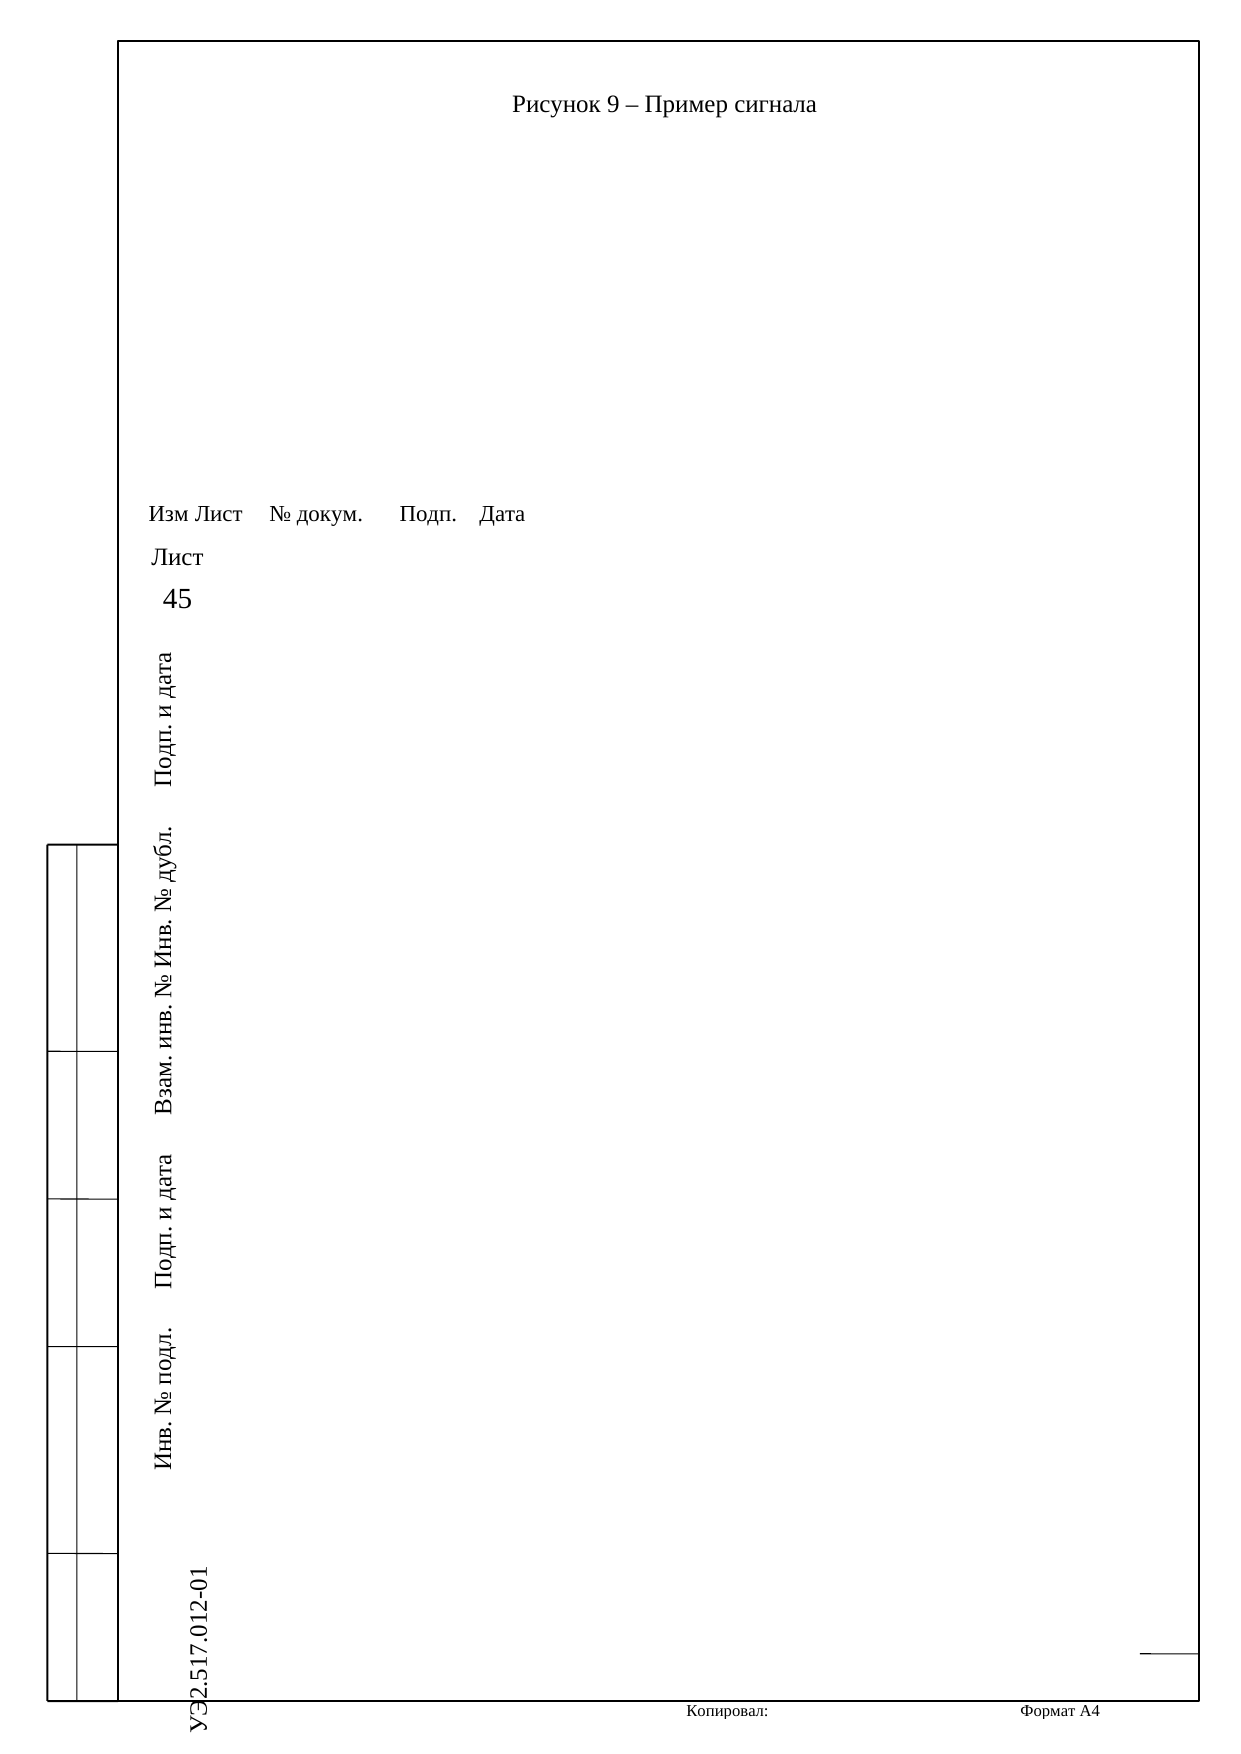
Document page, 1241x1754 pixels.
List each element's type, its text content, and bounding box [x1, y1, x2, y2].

text Рисунок 9 – Пример сигнала [148, 89, 1181, 117]
